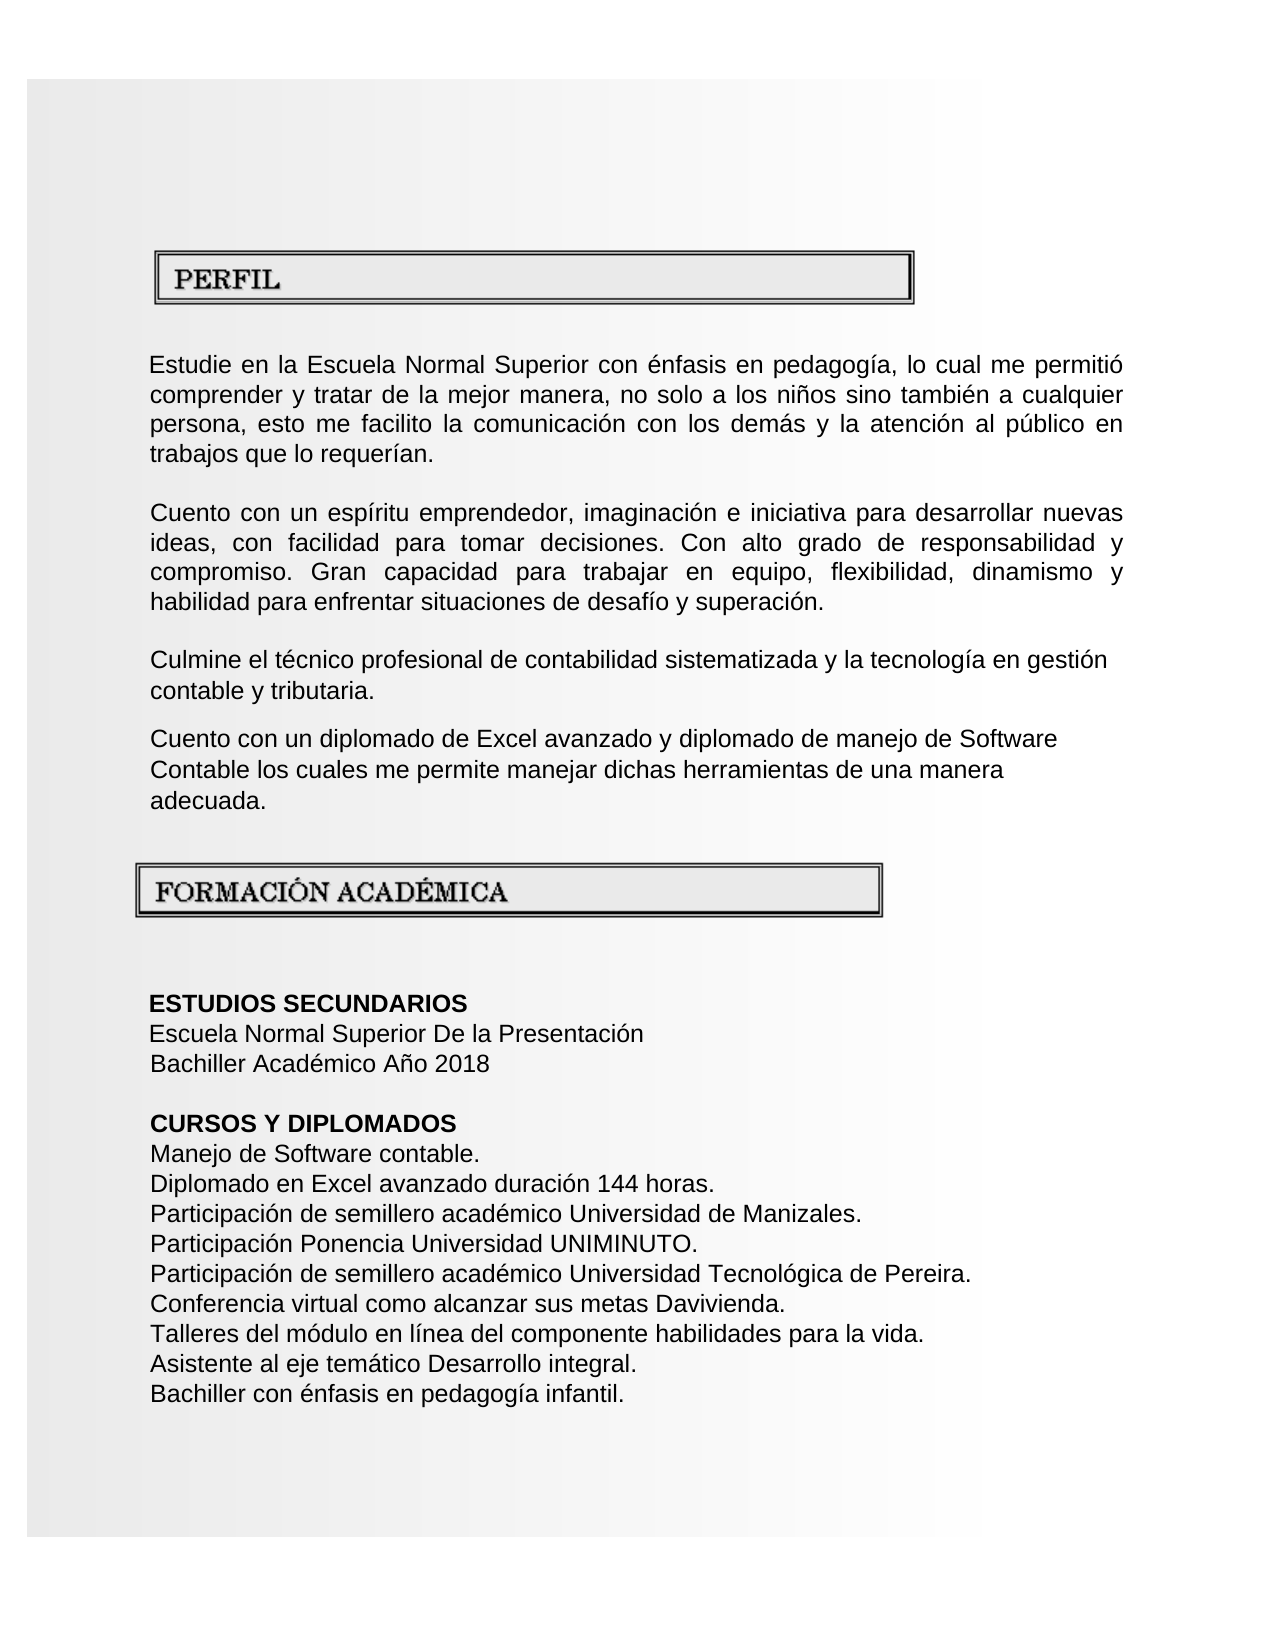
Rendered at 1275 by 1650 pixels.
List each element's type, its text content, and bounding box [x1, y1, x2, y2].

text Cuento con un espíritu emprendedor, imaginación e iniciativa para desarrollar nuevas ideas, con facilidad para tomar decisiones. Con alto grado de responsabilidad y compromiso. Gran capacidad para trabajar en equipo, flexibilidad, dinamismo y habilidad para enfrentar situaciones de desafío y superación. [150, 498, 1125, 616]
picture [150, 247, 918, 308]
text Participación de semillero académico Universidad de Manizales. [150, 1199, 1125, 1228]
text Diplomado en Excel avanzado duración 144 horas. [150, 1169, 1125, 1198]
text Cuento con un diplomado de Excel avanzado y diplomado de manejo de Software Contable los cuales me permite manejar dichas herramientas de una manera adecuada. [150, 724, 1125, 815]
text Escuela Normal Superior De la Presentación [148, 1019, 1125, 1048]
text Conferencia virtual como alcanzar sus metas Davivienda. [150, 1289, 1125, 1318]
text CURSOS Y DIPLOMADOS [150, 1109, 1125, 1138]
text Bachiller Académico Año 2018 [150, 1049, 1125, 1078]
text ESTUDIOS SECUNDARIOS [148, 989, 1125, 1018]
picture [131, 861, 888, 921]
text Asistente al eje temático Desarrollo integral. [150, 1349, 1125, 1378]
text Talleres del módulo en línea del componente habilidades para la vida. [150, 1319, 1125, 1348]
text Manejo de Software contable. [150, 1139, 1125, 1168]
text Estudie en la Escuela Normal Superior con énfasis en pedagogía, lo cual me permitió comprender y tratar de la mejor manera, no solo a los niños sino también a cualquier persona, esto me facilito la comunicación con los demás y la atención al público en trabajos que lo requerían. [148, 350, 1125, 468]
text Participación Ponencia Universidad UNIMINUTO. [150, 1229, 1125, 1258]
text Participación de semillero académico Universidad Tecnológica de Pereira. [150, 1259, 1125, 1288]
text Bachiller con énfasis en pedagogía infantil. [150, 1379, 1125, 1408]
text Culmine el técnico profesional de contabilidad sistematizada y la tecnología en gestión contable y tributaria. [150, 645, 1125, 705]
